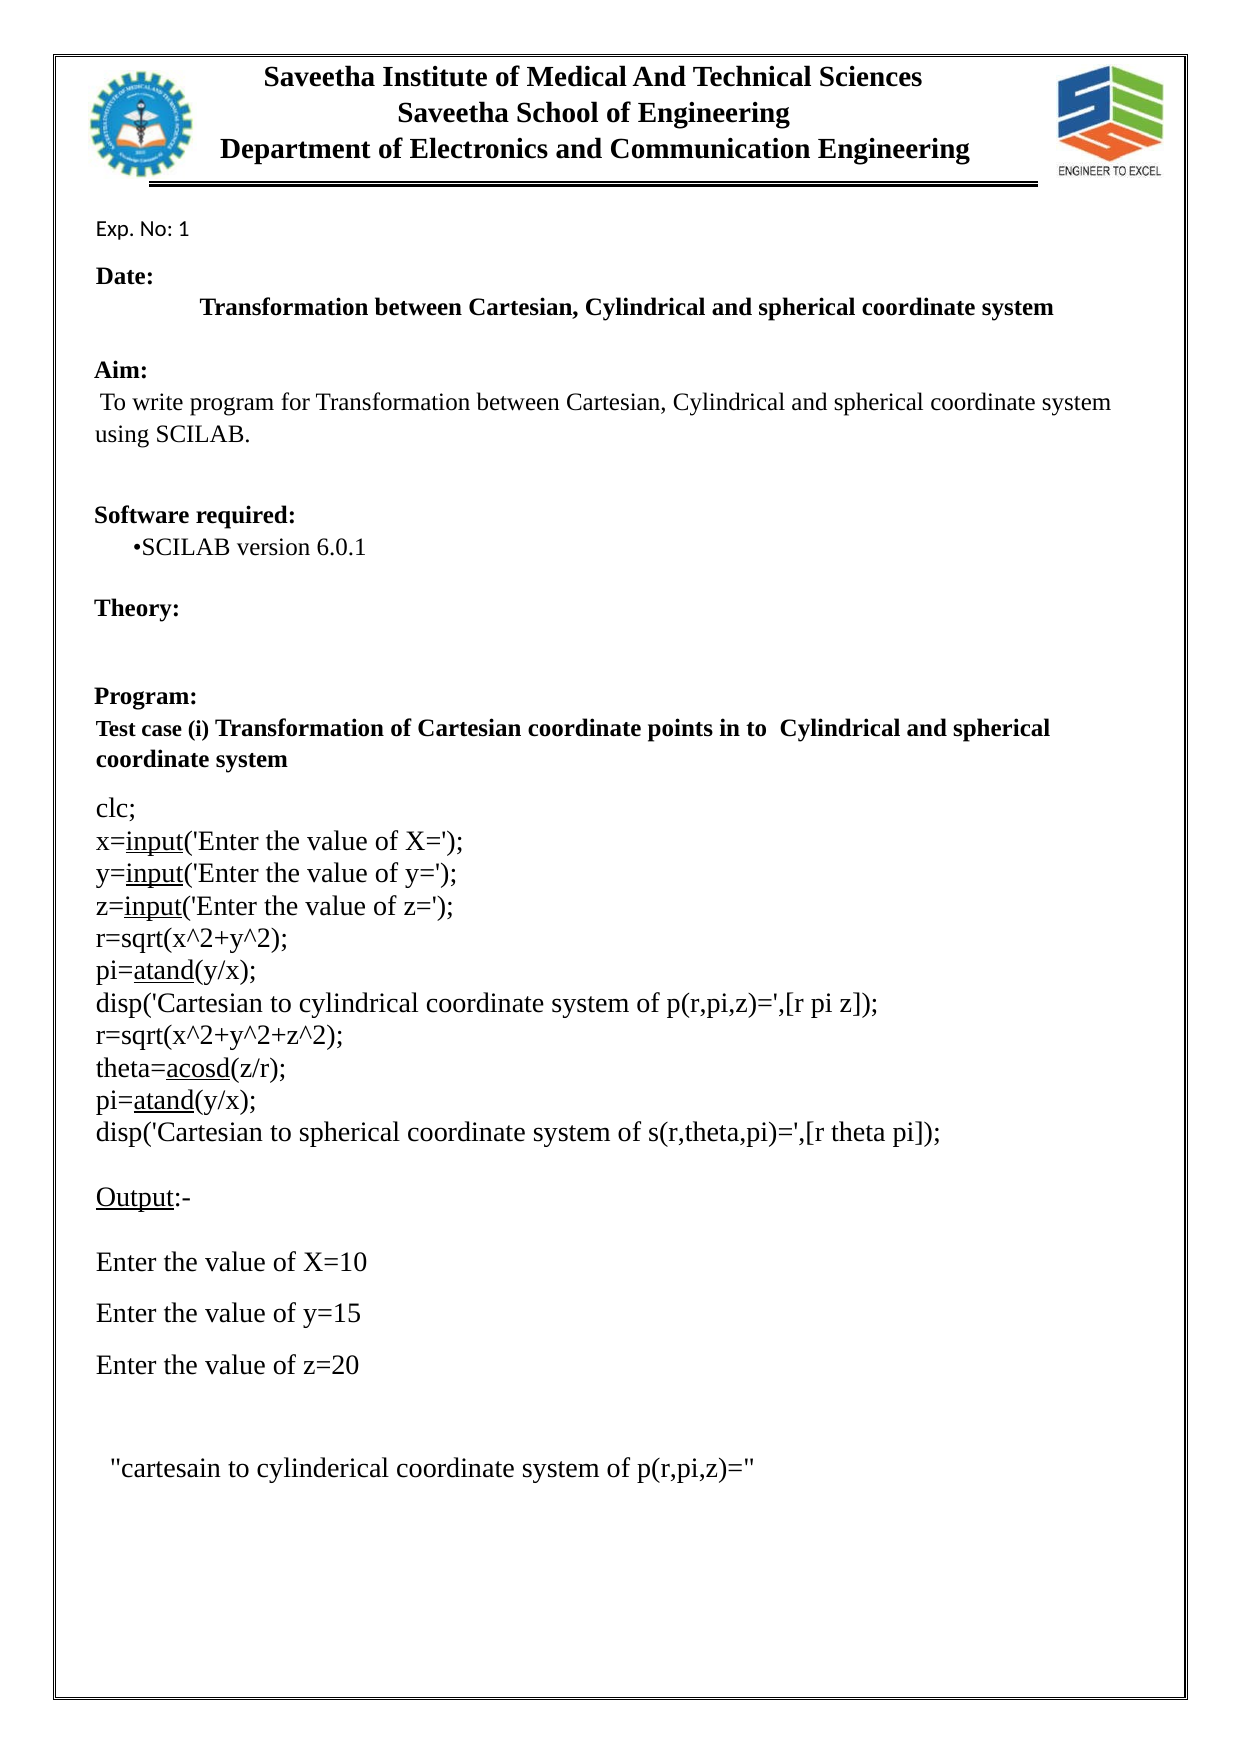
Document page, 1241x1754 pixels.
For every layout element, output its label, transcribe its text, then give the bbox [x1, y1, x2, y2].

text pi=atand(y/x); [96, 953, 1158, 986]
text •SCILAB version 6.0.1 [133, 532, 1158, 561]
picture [88, 70, 197, 179]
text Aim: [94, 355, 1158, 384]
text Theory: [94, 593, 1158, 622]
text Test case (i) Transformation of Cartesian coordinate points in to Cylindrical and spherical coordinate system [96, 713, 1158, 772]
text x=input('Enter the value of X='); [96, 824, 1158, 856]
text disp('Cartesian to spherical coordinate system of s(r,theta,pi)=',[r theta pi]); [96, 1115, 1158, 1148]
text r=sqrt(x^2+y^2+z^2); [96, 1018, 1158, 1051]
text pi=atand(y/x); [96, 1083, 1158, 1115]
text r=sqrt(x^2+y^2); [96, 921, 1158, 953]
text disp('Cartesian to cylindrical coordinate system of p(r,pi,z)=',[r pi z]); [96, 986, 1158, 1018]
text Enter the value of X=10 [96, 1245, 1158, 1277]
text Software required: [94, 501, 1158, 529]
text Transformation between Cartesian, Cylindrical and spherical coordinate system [96, 292, 1158, 321]
text clc; [96, 791, 1158, 824]
text y=input('Enter the value of y='); [96, 856, 1158, 889]
text Enter the value of y=15 [96, 1297, 1158, 1329]
text Enter the value of z=20 [96, 1348, 1158, 1381]
text theta=acosd(z/r); [96, 1051, 1158, 1083]
text To write program for Transformation between Cartesian, Cylindrical and spherical coordinate system using SCILAB. [94, 387, 1158, 447]
picture [1056, 64, 1164, 179]
text Program: [94, 681, 1158, 710]
text z=input('Enter the value of z='); [96, 889, 1158, 921]
text Date: [96, 261, 1158, 290]
text Output:- [96, 1180, 1158, 1213]
text "cartesain to cylinderical coordinate system of p(r,pi,z)=" [96, 1451, 1158, 1484]
text Exp. No: 1 [96, 214, 1158, 242]
